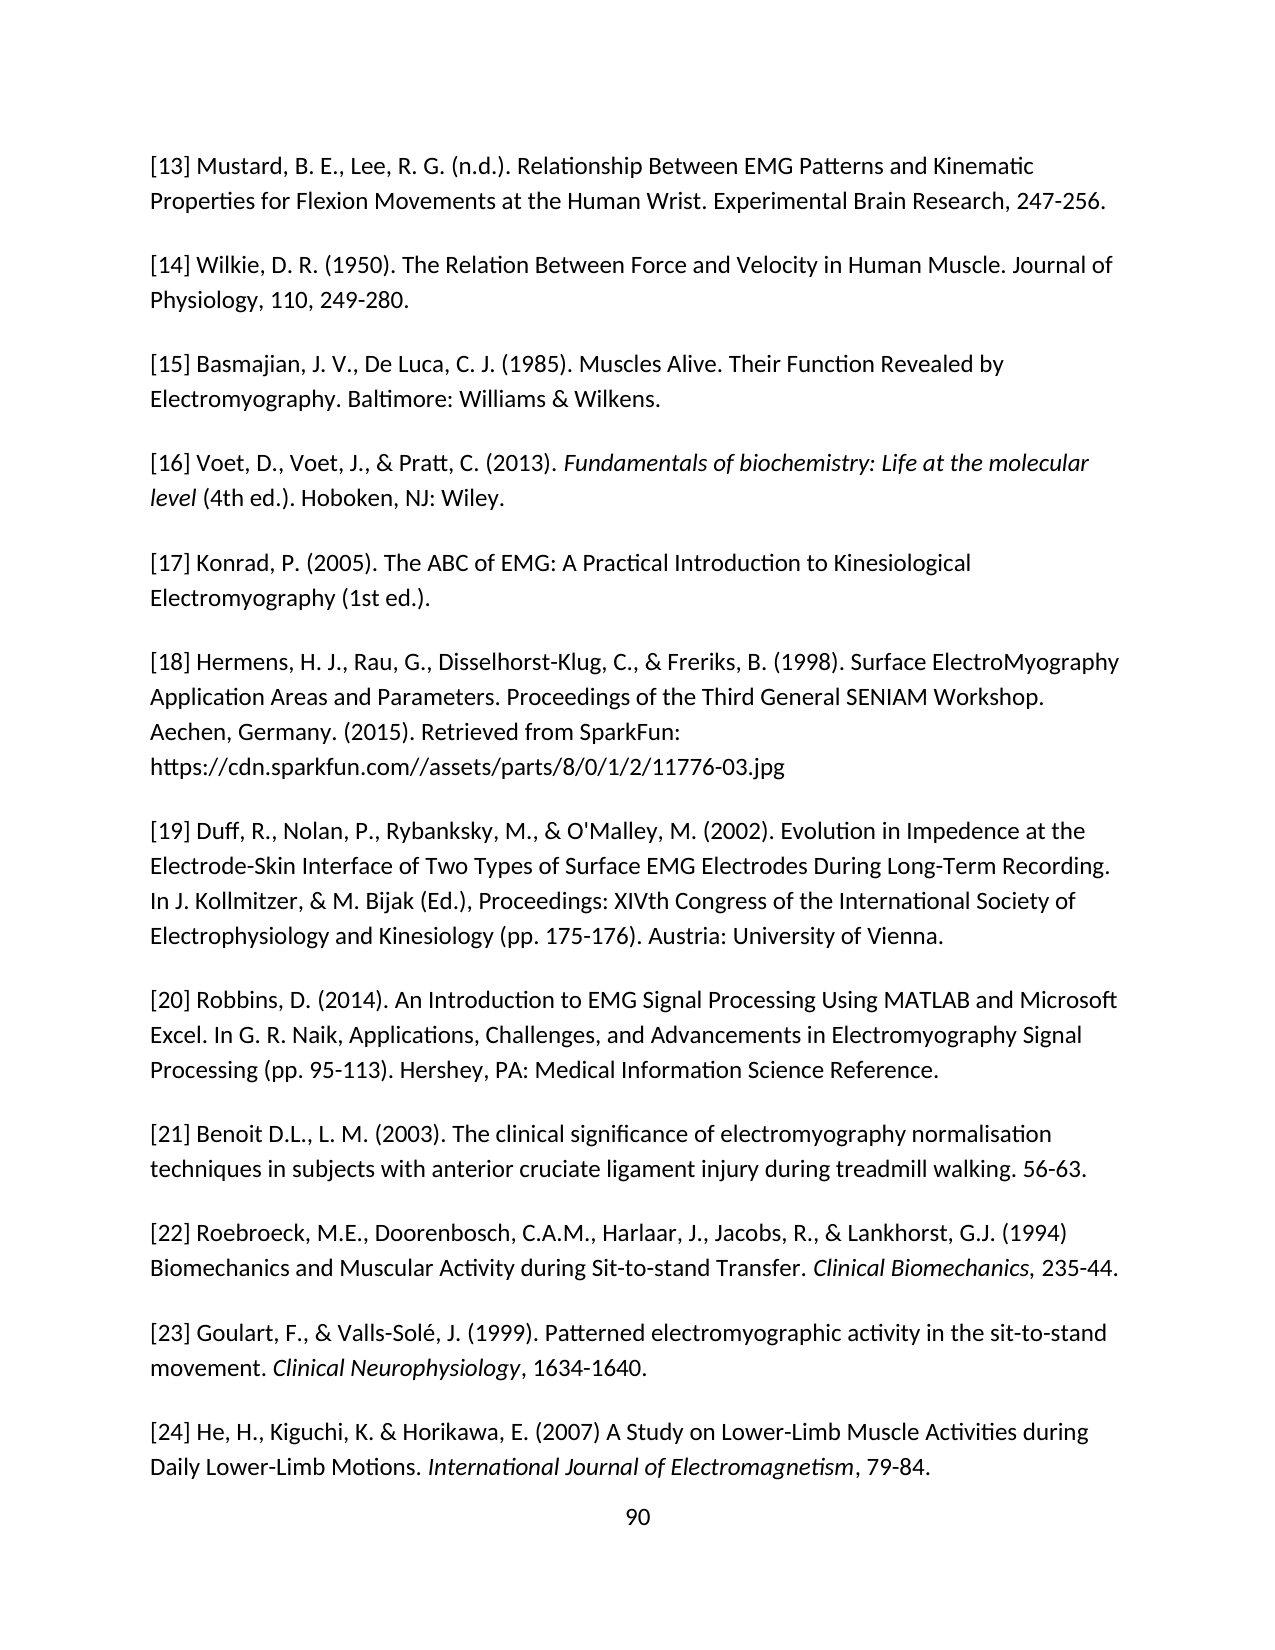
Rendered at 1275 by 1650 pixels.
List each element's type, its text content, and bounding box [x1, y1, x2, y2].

text [15] Basmajian, J. V., De Luca, C. J. (1985). Muscles Alive. Their Function Revealed by Electromyography. Baltimore: Williams & Wilkens. [150, 348, 1125, 414]
text [14] Wilkie, D. R. (1950). The Relation Between Force and Velocity in Human Muscle. Journal of Physiology, 110, 249-280. [150, 249, 1125, 315]
text [19] Duff, R., Nolan, P., Rybanksky, M., & O'Malley, M. (2002). Evolution in Impedence at the Electrode-Skin Interface of Two Types of Surface EMG Electrodes During Long-Term Recording. In J. Kollmitzer, & M. Bijak (Ed.), Proceedings: XIVth Congress of the International Society of Electrophysiology and Kinesiology (pp. 175-176). Austria: University of Vienna. [150, 815, 1125, 951]
text [16] Voet, D., Voet, J., & Pratt, C. (2013). Fundamentals of biochemistry: Life at the molecular level (4th ed.). Hoboken, NJ: Wiley. [150, 447, 1125, 513]
text [23] Goulart, F., & Valls-Solé, J. (1999). Patterned electromyographic activity in the sit-to-stand movement. Clinical Neurophysiology, 1634-1640. [150, 1317, 1125, 1382]
text [18] Hermens, H. J., Rau, G., Disselhorst-Klug, C., & Freriks, B. (1998). Surface ElectroMyography Application Areas and Parameters. Proceedings of the Third General SENIAM Workshop. Aechen, Germany. (2015). Retrieved from SparkFun: https://cdn.sparkfun.com//assets/parts/8/0/1/2/11776-03.jpg [150, 646, 1125, 781]
text [13] Mustard, B. E., Lee, R. G. (n.d.). Relationship Between EMG Patterns and Kinematic Properties for Flexion Movements at the Human Wrist. Experimental Brain Research, 247-256. [150, 150, 1125, 216]
text [21] Benoit D.L., L. M. (2003). The clinical significance of electromyography normalisation techniques in subjects with anterior cruciate ligament injury during treadmill walking. 56-63. [150, 1118, 1125, 1184]
text [17] Konrad, P. (2005). The ABC of EMG: A Practical Introduction to Kinesiological Electromyography (1st ed.). [150, 547, 1125, 612]
text [24] He, H., Kiguchi, K. & Horikawa, E. (2007) A Study on Lower-Limb Muscle Activities during Daily Lower-Limb Motions. International Journal of Electromagnetism, 79-84. [150, 1416, 1125, 1481]
text [20] Robbins, D. (2014). An Introduction to EMG Signal Processing Using MATLAB and Microsoft Excel. In G. R. Naik, Applications, Challenges, and Advancements in Electromyography Signal Processing (pp. 95-113). Hershey, PA: Medical Information Science Reference. [150, 984, 1125, 1085]
text [22] Roebroeck, M.E., Doorenbosch, C.A.M., Harlaar, J., Jacobs, R., & Lankhorst, G.J. (1994) Biomechanics and Muscular Activity during Sit-to-stand Transfer. Clinical Biomechanics, 235-44. [150, 1217, 1125, 1283]
